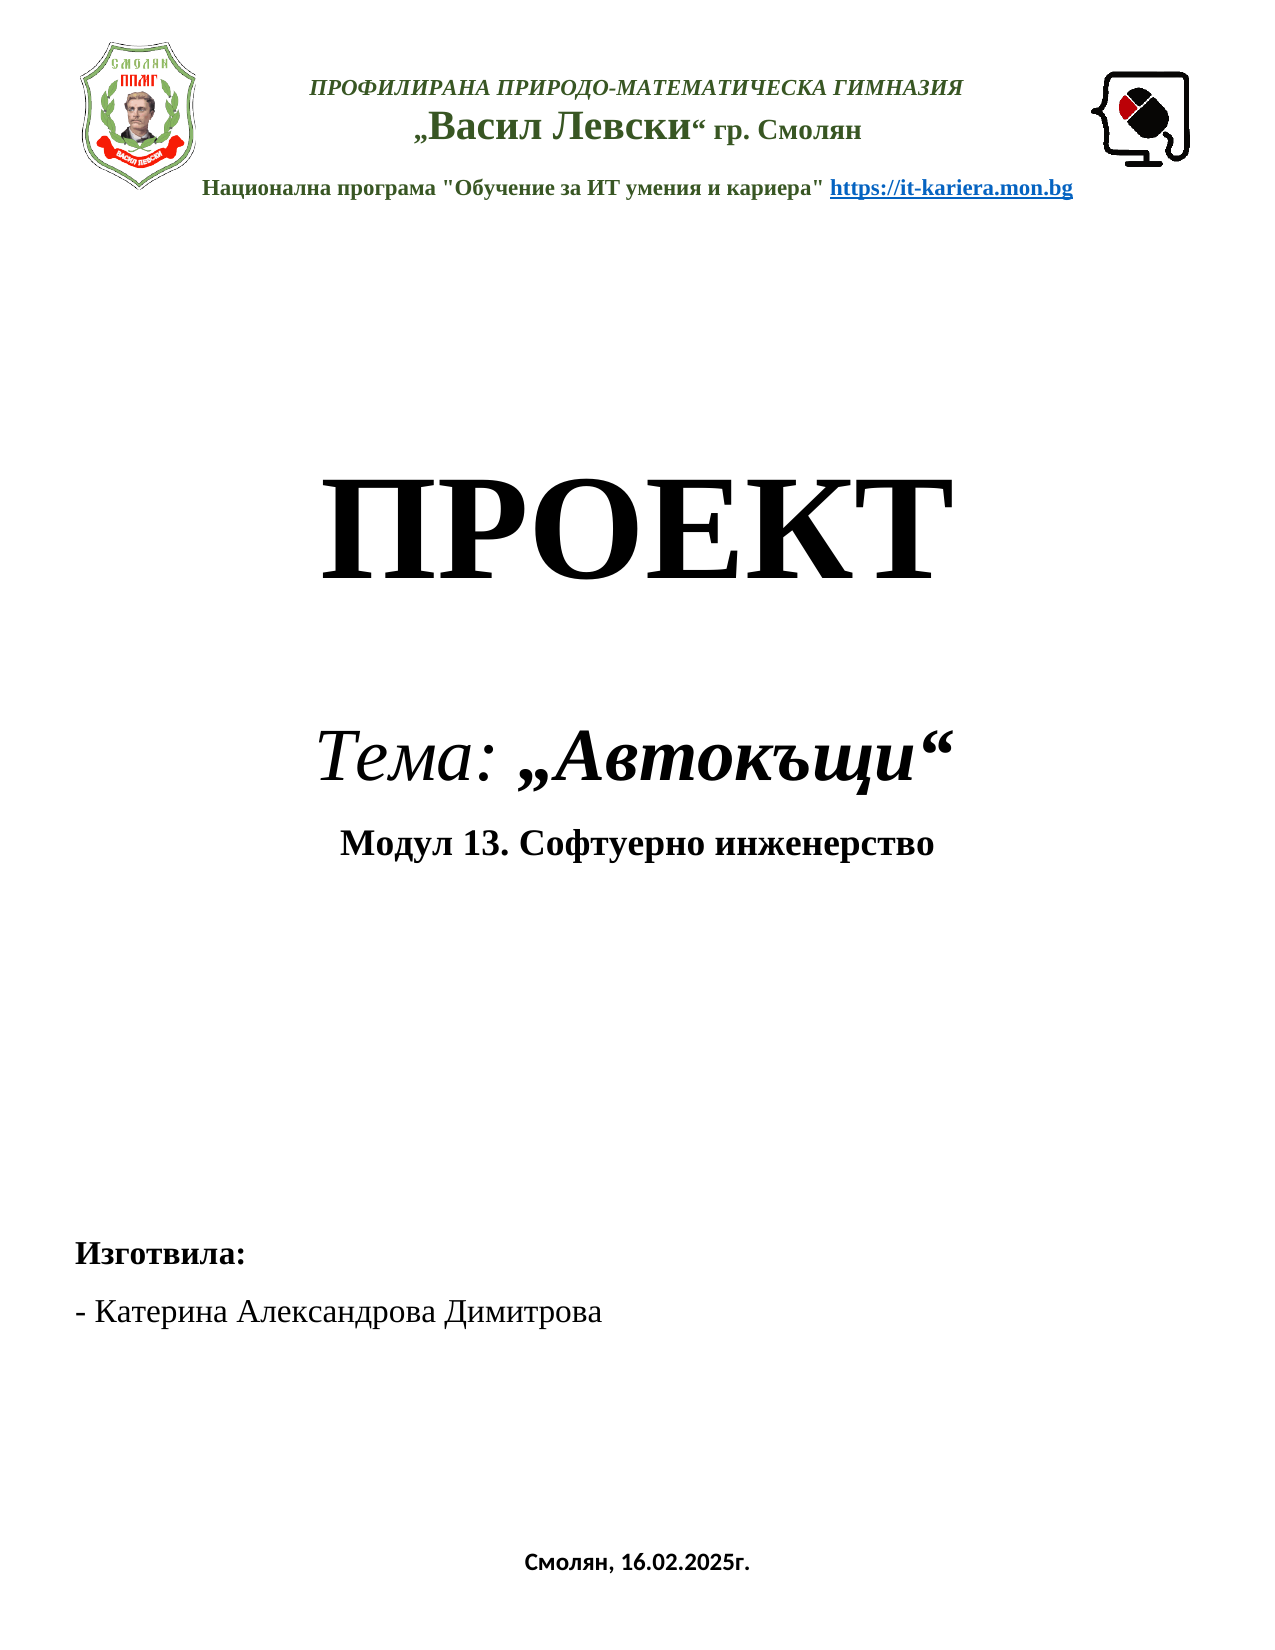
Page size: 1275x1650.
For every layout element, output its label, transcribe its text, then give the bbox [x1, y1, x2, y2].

text ПРОЕКТ [75, 438, 1200, 611]
text Модул 13. Софтуерно инженерство [75, 820, 1200, 863]
picture [79, 42, 196, 189]
text - Катерина Александрова Димитрова [75, 1292, 1200, 1330]
picture [1084, 63, 1197, 173]
text Изготвилa: [75, 1233, 1200, 1272]
text Тема: „Автокъщи“ [75, 641, 1200, 796]
